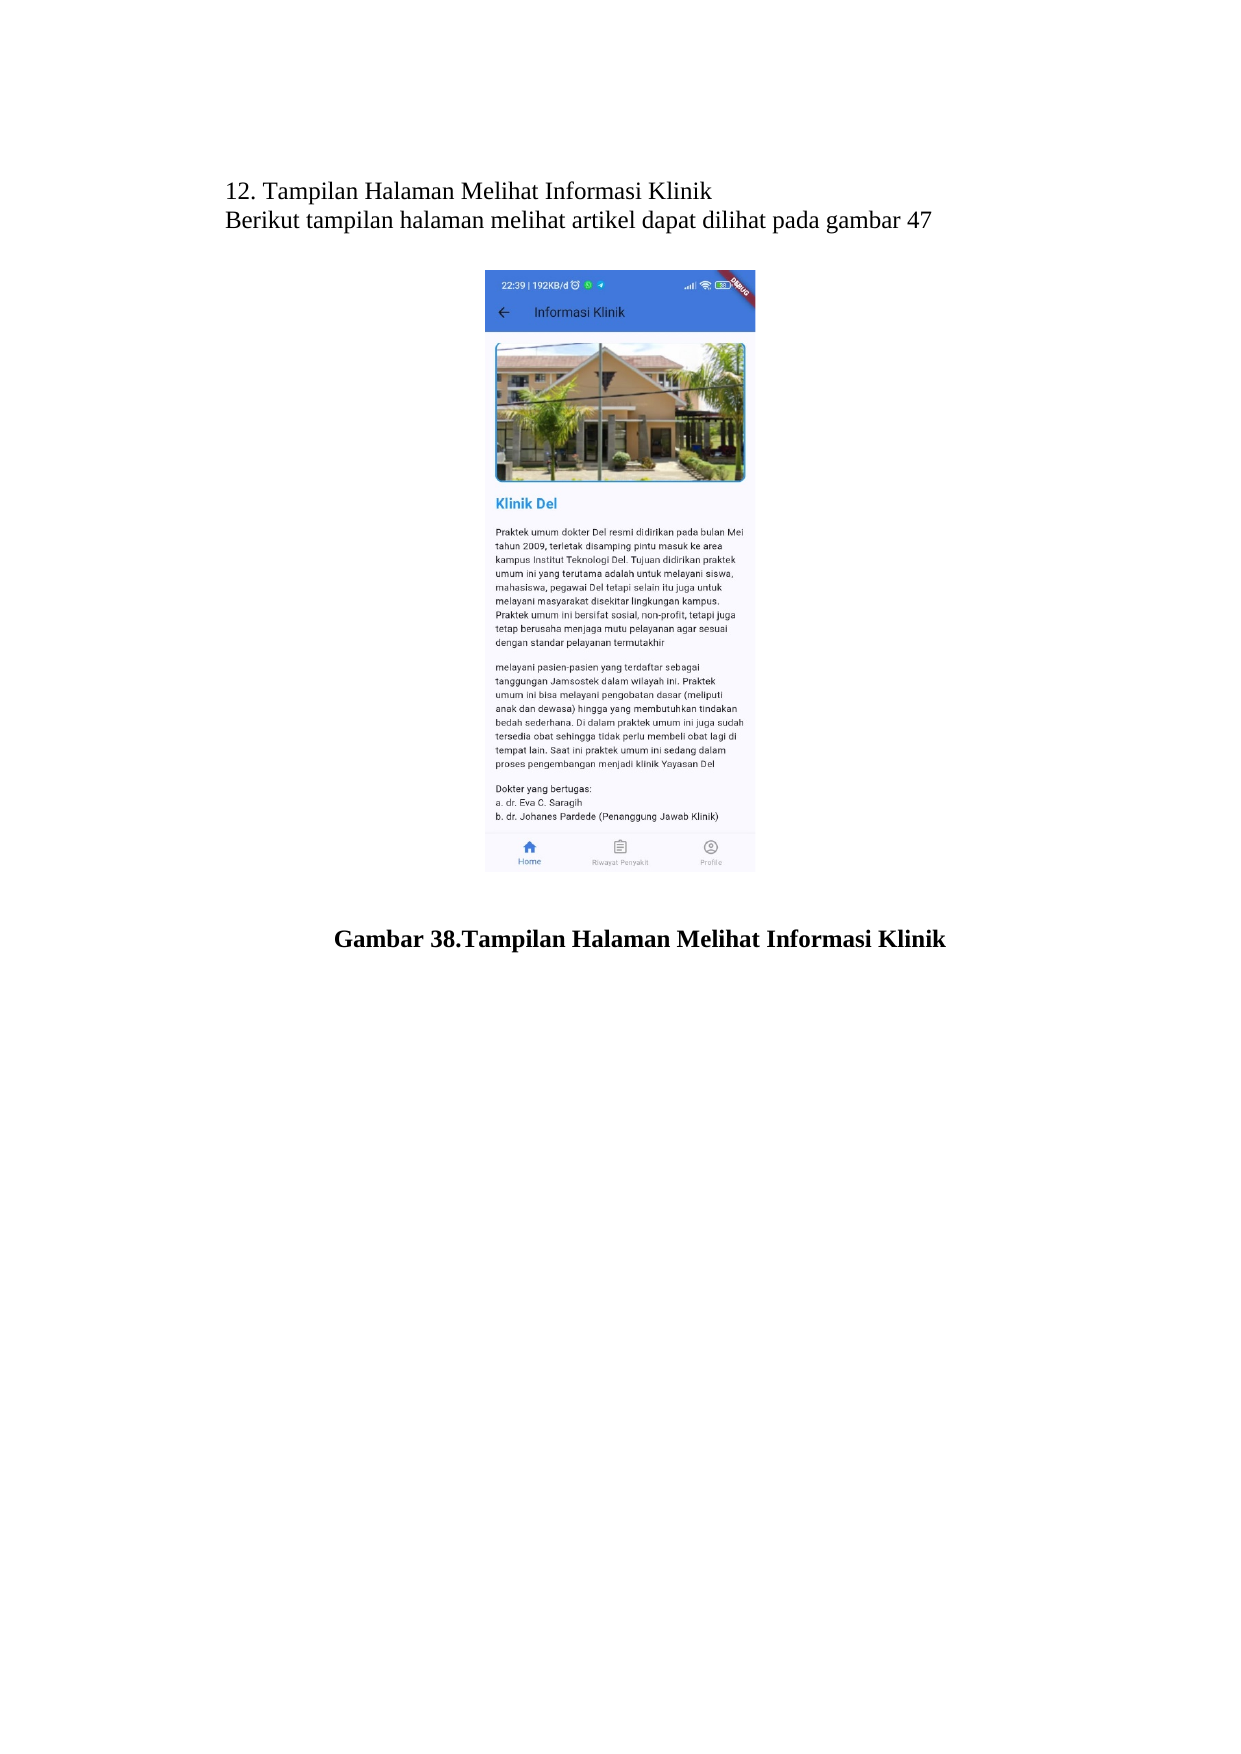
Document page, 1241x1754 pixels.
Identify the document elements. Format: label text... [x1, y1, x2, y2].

text Berikut tampilan halaman melihat artikel dapat dilihat pada gambar 47 [225, 205, 1092, 234]
list Tampilan Halaman Melihat Informasi Klinik [225, 176, 1092, 205]
picture [485, 270, 756, 872]
